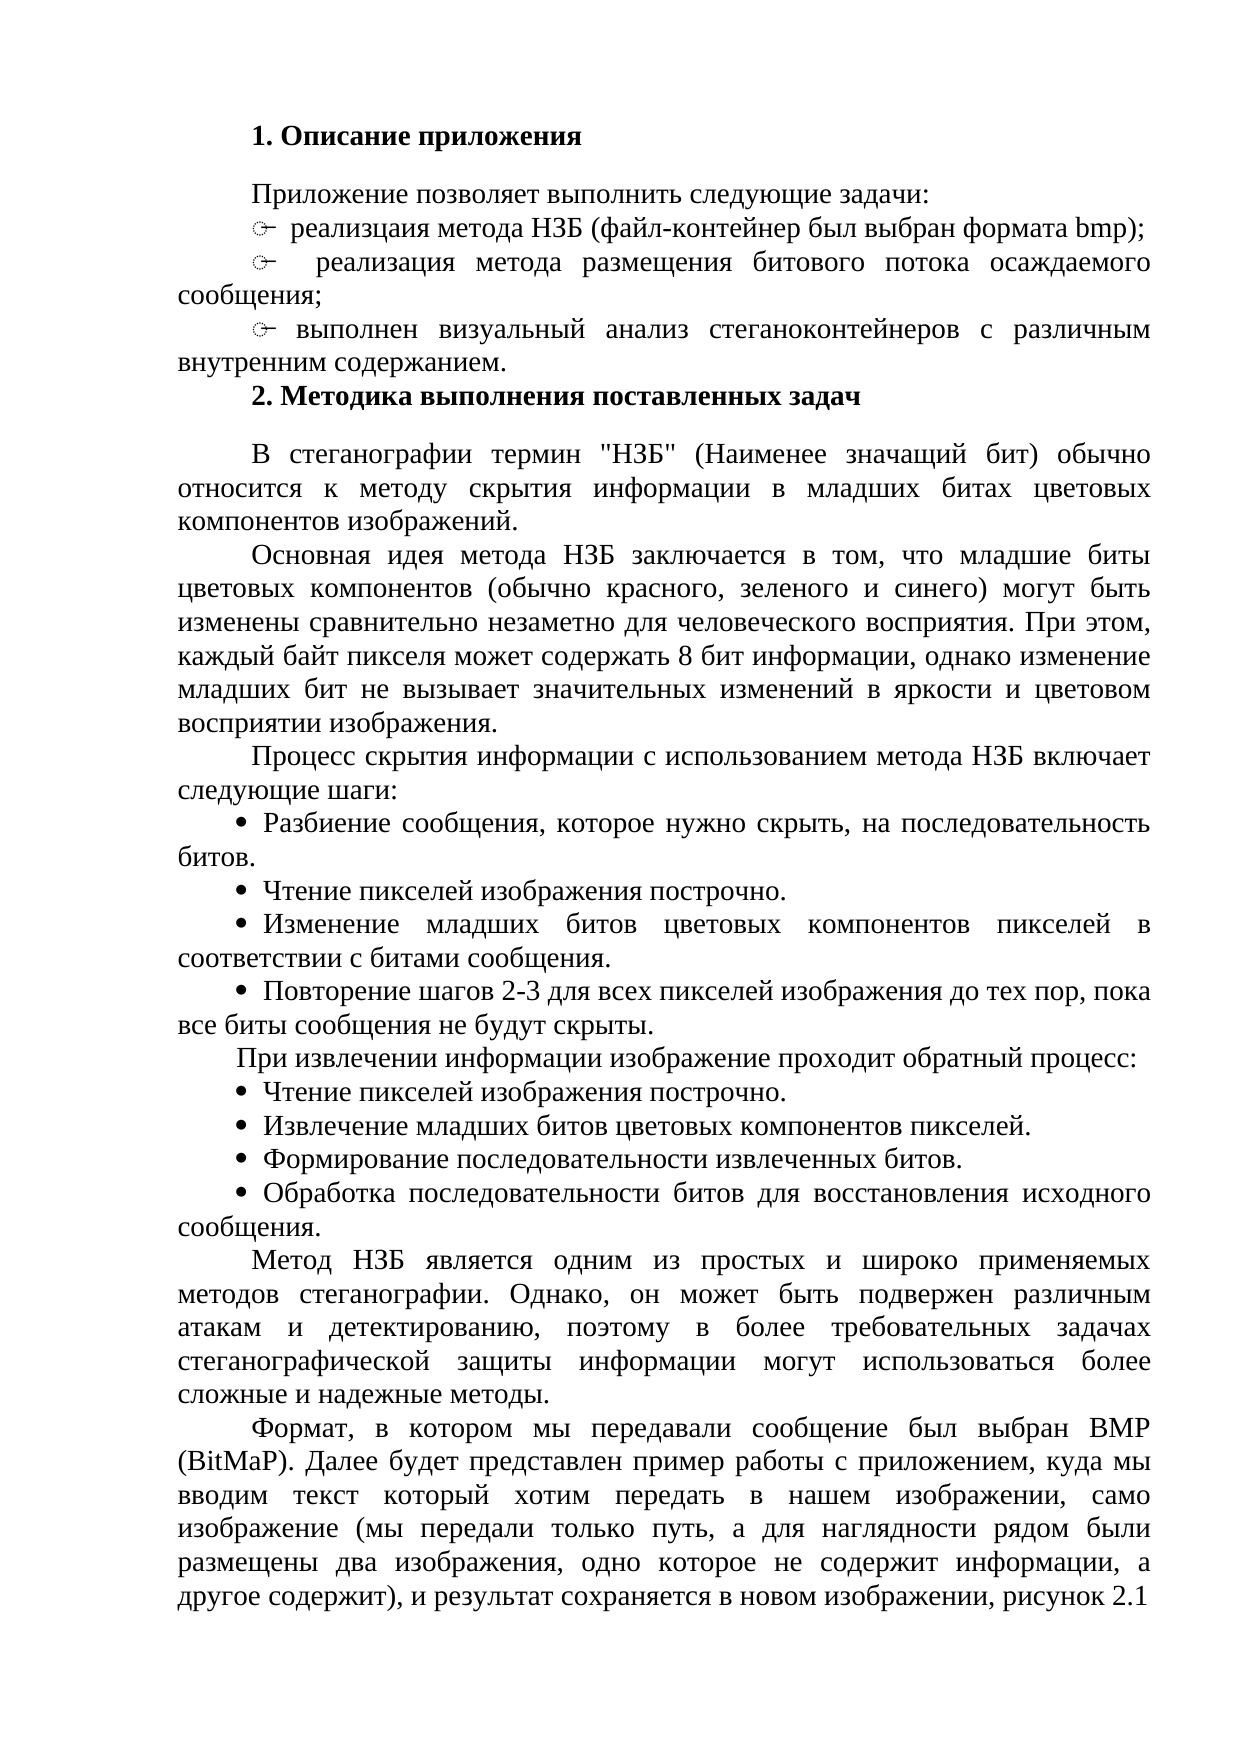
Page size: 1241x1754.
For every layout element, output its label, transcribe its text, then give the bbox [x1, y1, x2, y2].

list Повторение шагов 2-3 для всех пикселей изображения до тех пор, пока все биты сообщения не будут скрыты. [177, 973, 1152, 1041]
list Изменение младших битов цветовых компонентов пикселей в соответствии с битами сообщения. [177, 906, 1152, 973]
text Приложение позволяет выполнить следующие задачи: [177, 177, 1152, 210]
text Основная идея метода НЗБ заключается в том, что младшие биты цветовых компонентов (обычно красного, зеленого и синего) могут быть изменены сравнительно незаметно для человеческого восприятия. При этом, каждый байт пикселя может содержать 8 бит информации, однако изменение младших бит не вызывает значительных изменений в яркости и цветовом восприятии изображения. [177, 537, 1152, 738]
list Извлечение младших битов цветовых компонентов пикселей. [177, 1108, 1152, 1141]
list Разбиение сообщения, которое нужно скрыть, на последовательность битов. [177, 805, 1152, 873]
text Процесс скрытия информации с использованием метода НЗБ включает следующие шаги: [177, 738, 1152, 805]
list Чтение пикселей изображения построчно. [177, 873, 1152, 906]
text Формат, в котором мы передавали сообщение был выбран BMP (BitMaP). Далее будет представлен пример работы с приложением, куда мы вводим текст который хотим передать в нашем изображении, само изображение (мы передали только путь, а для наглядности рядом были размещены два изображения, одно которое не содержит информации, а другое содержит), и результат сохраняется в новом изображении, рисунок 2.1 [177, 1410, 1152, 1611]
list Чтение пикселей изображения построчно. [177, 1074, 1152, 1108]
list Описание приложения [177, 118, 1152, 152]
list реализцаия метода НЗБ (файл-контейнер был выбран формата bmp); [177, 210, 1152, 244]
list Обработка последовательности битов для восстановления исходного сообщения. [177, 1175, 1152, 1242]
list Методика выполнения поставленных задач [177, 378, 1152, 411]
list выполнен визуальный анализ стеганоконтейнеров с различным внутренним содержанием. [177, 311, 1152, 378]
text В стеганографии термин "НЗБ" (Наименее значащий бит) обычно относится к методу скрытия информации в младших битах цветовых компонентов изображений. [177, 436, 1152, 537]
text Метод НЗБ является одним из простых и широко применяемых методов стеганографии. Однако, он может быть подвержен различным атакам и детектированию, поэтому в более требовательных задачах стеганографической защиты информации могут использоваться более сложные и надежные методы. [177, 1242, 1152, 1410]
list реализация метода размещения битового потока осаждаемого сообщения; [177, 244, 1152, 311]
list Формирование последовательности извлеченных битов. [177, 1141, 1152, 1175]
text При извлечении информации изображение проходит обратный процесс: [177, 1041, 1152, 1074]
